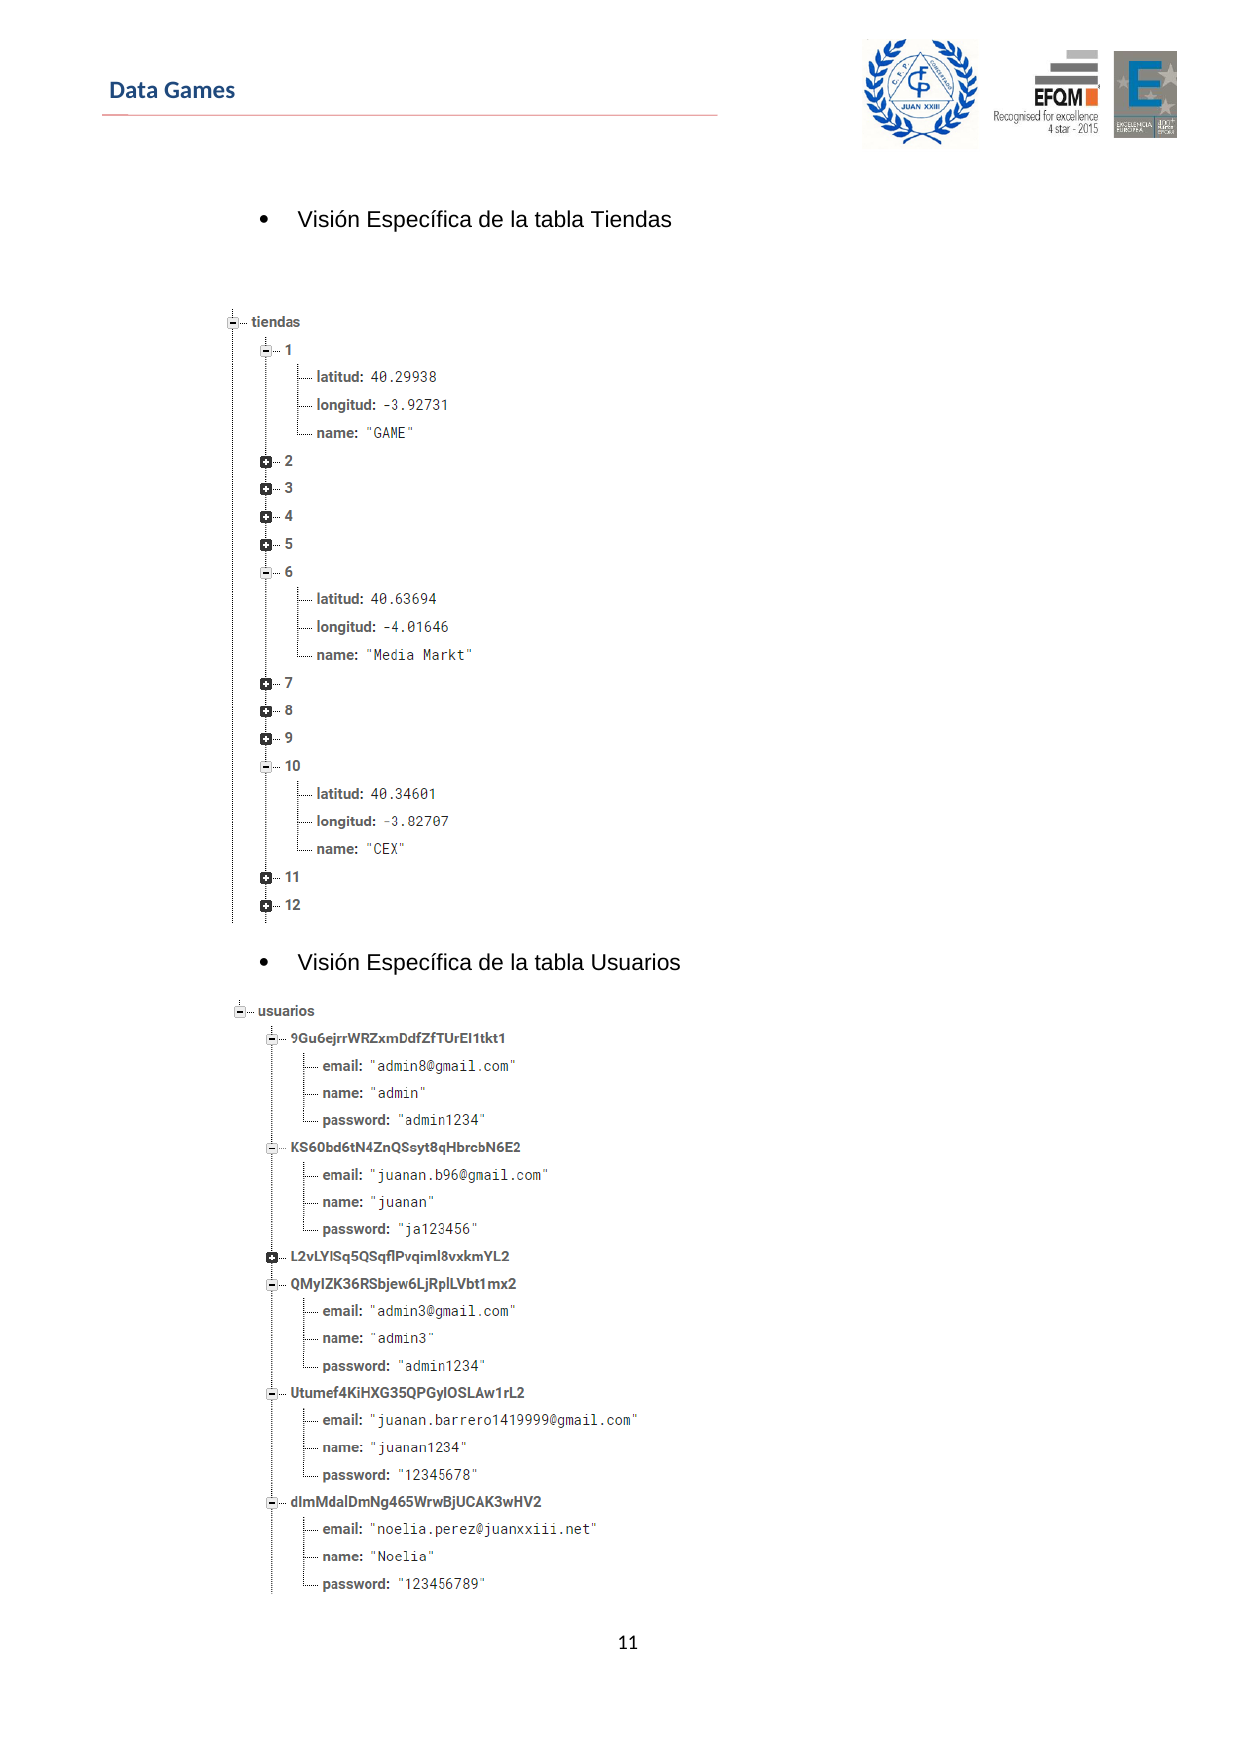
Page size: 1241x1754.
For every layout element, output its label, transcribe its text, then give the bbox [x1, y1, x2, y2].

picture [221, 1000, 666, 1594]
picture [221, 309, 858, 924]
list Visión Específica de la tabla Usuarios [260, 949, 1092, 976]
list Visión Específica de la tabla Tiendas [260, 206, 1092, 232]
picture [862, 39, 980, 152]
picture [1113, 51, 1177, 138]
